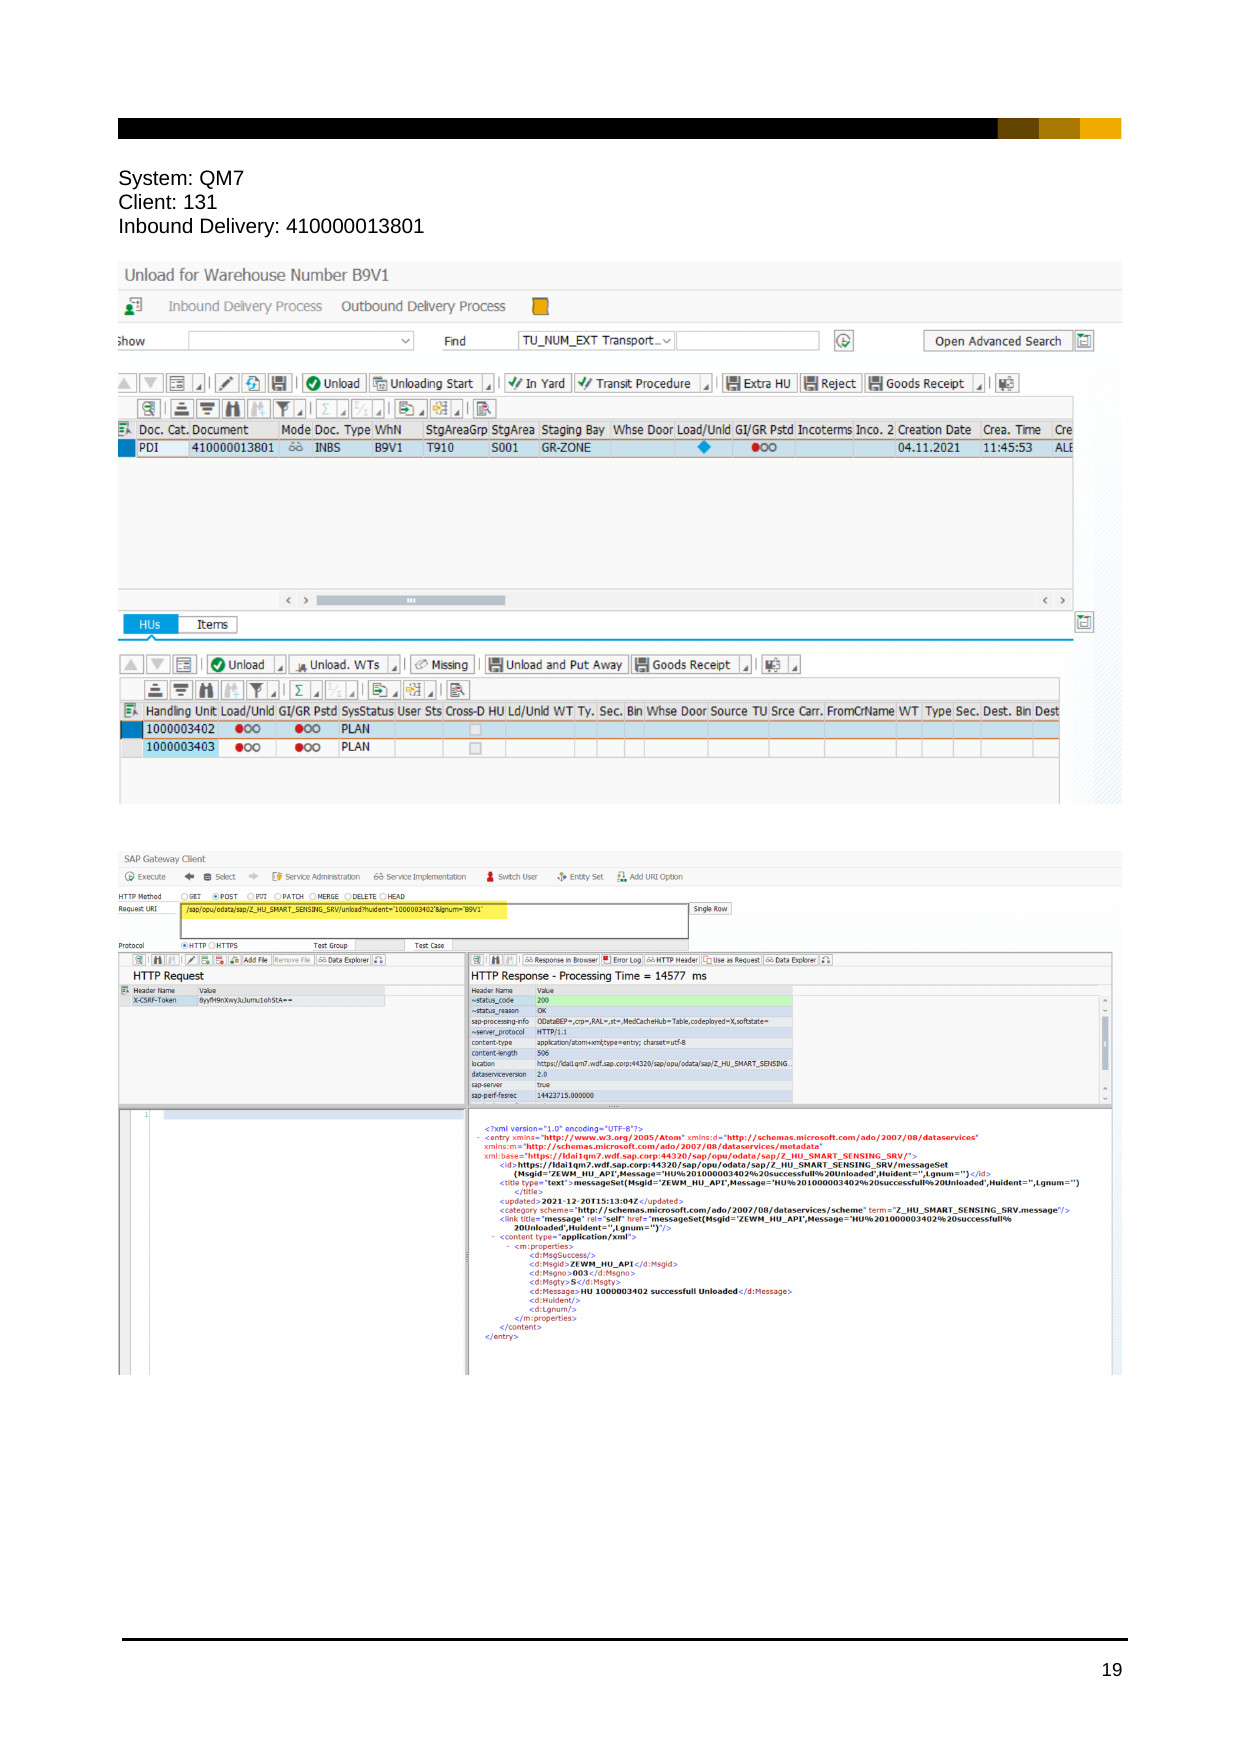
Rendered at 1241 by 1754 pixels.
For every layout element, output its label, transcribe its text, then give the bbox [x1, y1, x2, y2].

text Client: 131 [118, 190, 1122, 214]
text Inbound Delivery: 410000013801 [118, 214, 1122, 238]
picture [118, 261, 1123, 804]
subtitle Test [156, 118, 1122, 142]
picture [118, 851, 1123, 1375]
text System: QM7 [118, 166, 1122, 190]
